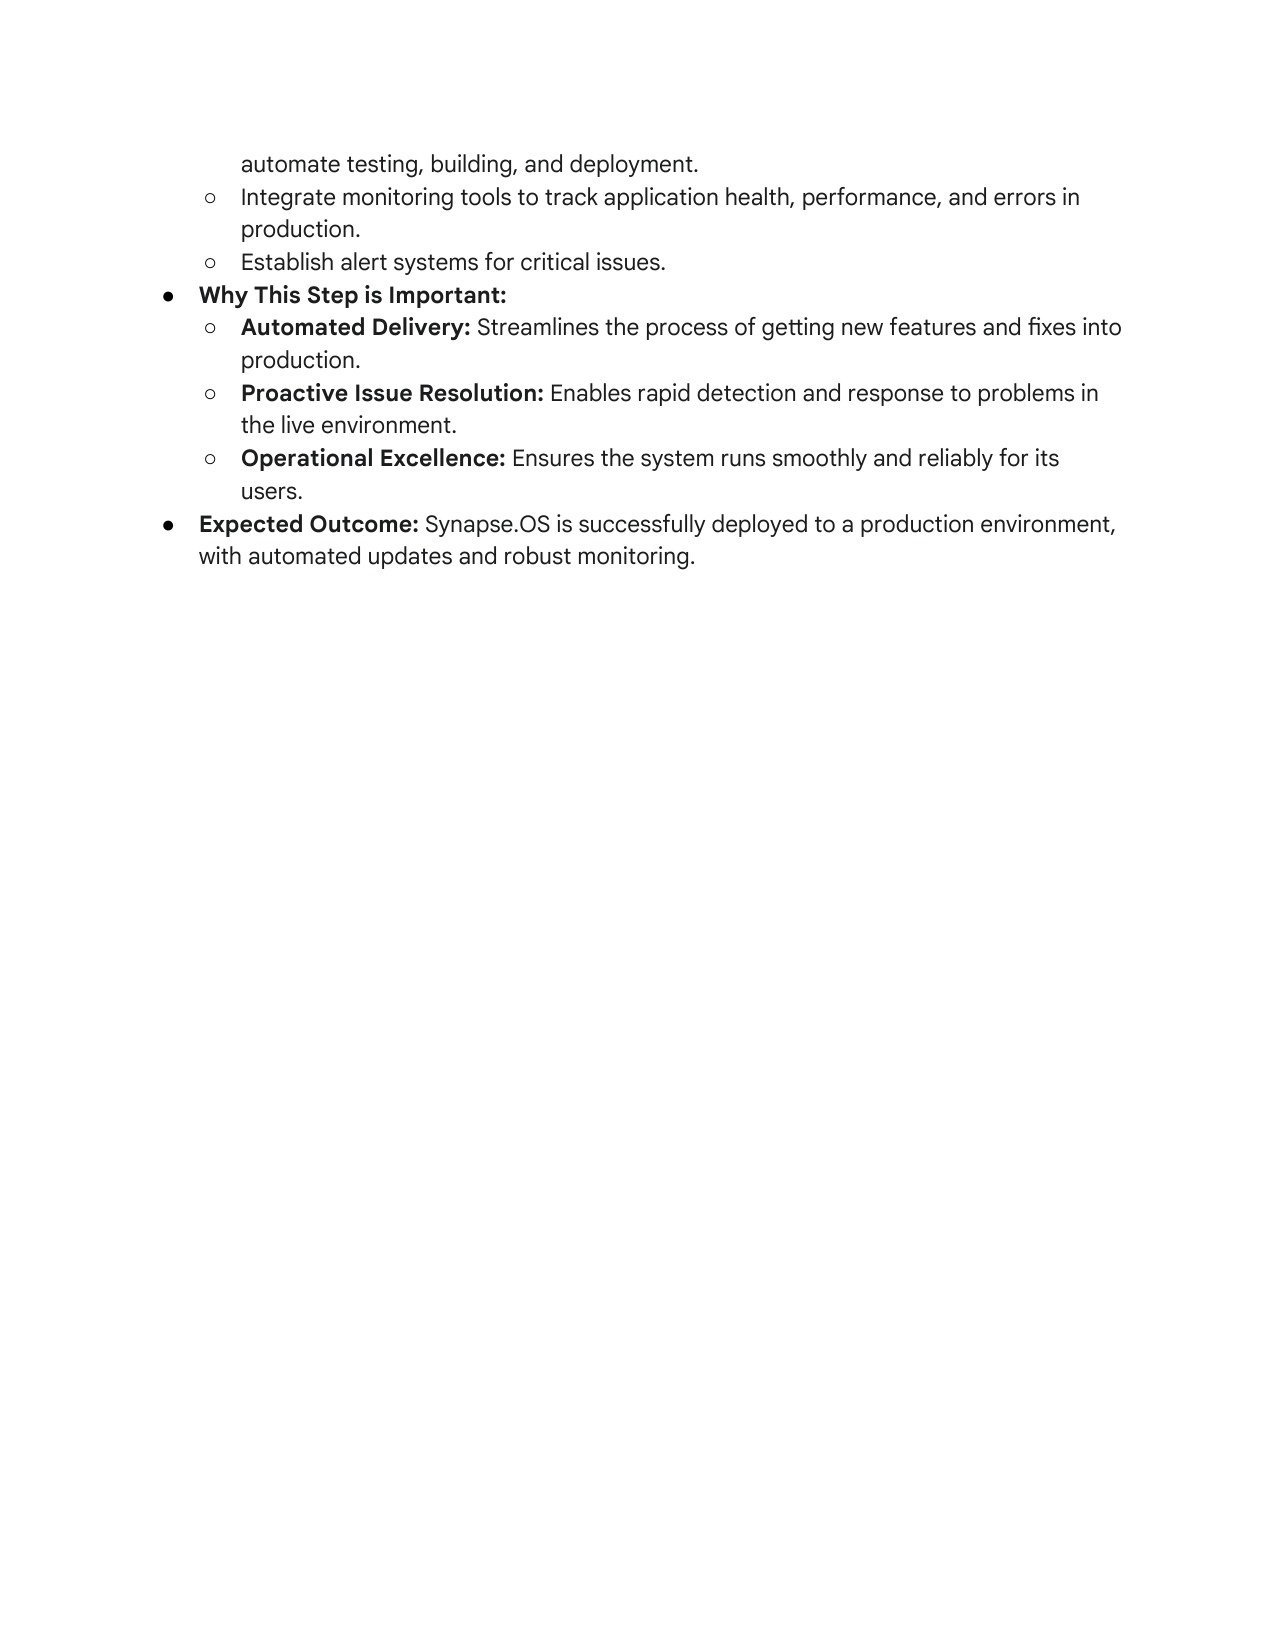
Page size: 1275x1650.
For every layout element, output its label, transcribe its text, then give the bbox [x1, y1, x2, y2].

list Integrate monitoring tools to track application health, performance, and errors in production. [203, 183, 1125, 244]
list Operational Excellence: Ensures the system runs smoothly and reliably for its users. [203, 444, 1125, 506]
list Automated Delivery: Streamlines the process of getting new features and fixes into production. [203, 313, 1125, 375]
list Establish alert systems for critical issues. [203, 248, 1125, 277]
list Why This Step is Important: [161, 281, 1125, 309]
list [203, 150, 1125, 179]
list Proactive Issue Resolution: Enables rapid detection and response to problems in the live environment. [203, 379, 1125, 440]
list Expected Outcome: Synapse.OS is successfully deployed to a production environment, with automated updates and robust monitoring. [161, 510, 1125, 571]
